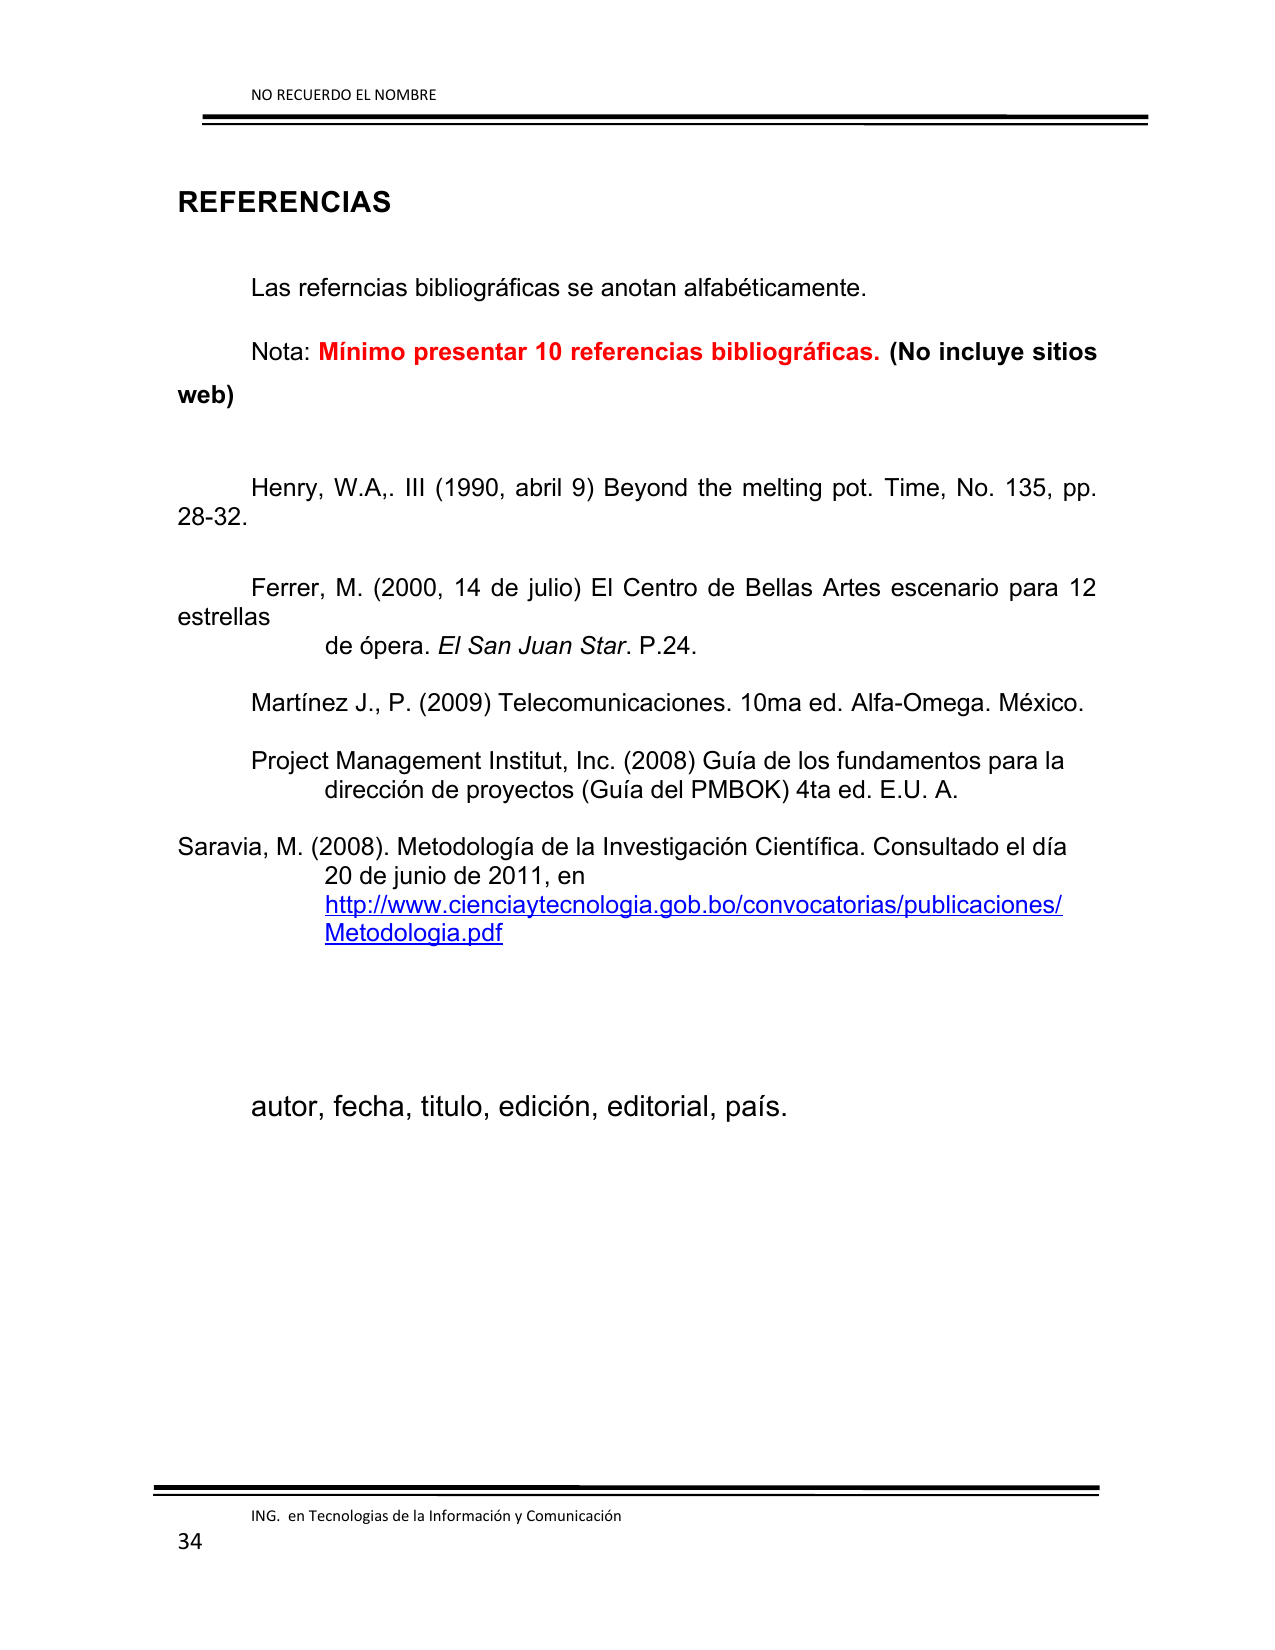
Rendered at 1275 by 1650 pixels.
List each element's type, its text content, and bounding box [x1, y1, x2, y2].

text dirección de proyectos (Guía del PMBOK) 4ta ed. E.U. A. [251, 775, 1098, 803]
text Saravia, M. (2008). Metodología de la Investigación Científica. Consultado el día [177, 832, 1098, 861]
text 20 de junio de 2011, en [177, 861, 1098, 890]
text Las referncias bibliográficas se anotan alfabéticamente. [177, 273, 1098, 302]
text Project Management Institut, Inc. (2008) Guía de los fundamentos para la [177, 746, 1098, 775]
subtitle Referencias [177, 185, 1098, 219]
text http://www.cienciaytecnologia.gob.bo/convocatorias/publicaciones/Metodologia.pdf [324, 890, 1098, 947]
text autor, fecha, titulo, edición, editorial, país. [177, 1089, 1098, 1123]
text Ferrer, M. (2000, 14 de julio) El Centro de Bellas Artes escenario para 12 estrellas [177, 573, 1098, 631]
text Nota: Mínimo presentar 10 referencias bibliográficas. (No incluye sitios web) [177, 337, 1098, 409]
text de ópera. El San Juan Star. P.24. [177, 631, 1098, 660]
text Martínez J., P. (2009) Telecomunicaciones. 10ma ed. Alfa-Omega. México. [177, 688, 1098, 717]
text Henry, W.A,. III (1990, abril 9) Beyond the melting pot. Time, No. 135, pp. 28-32. [177, 473, 1098, 530]
